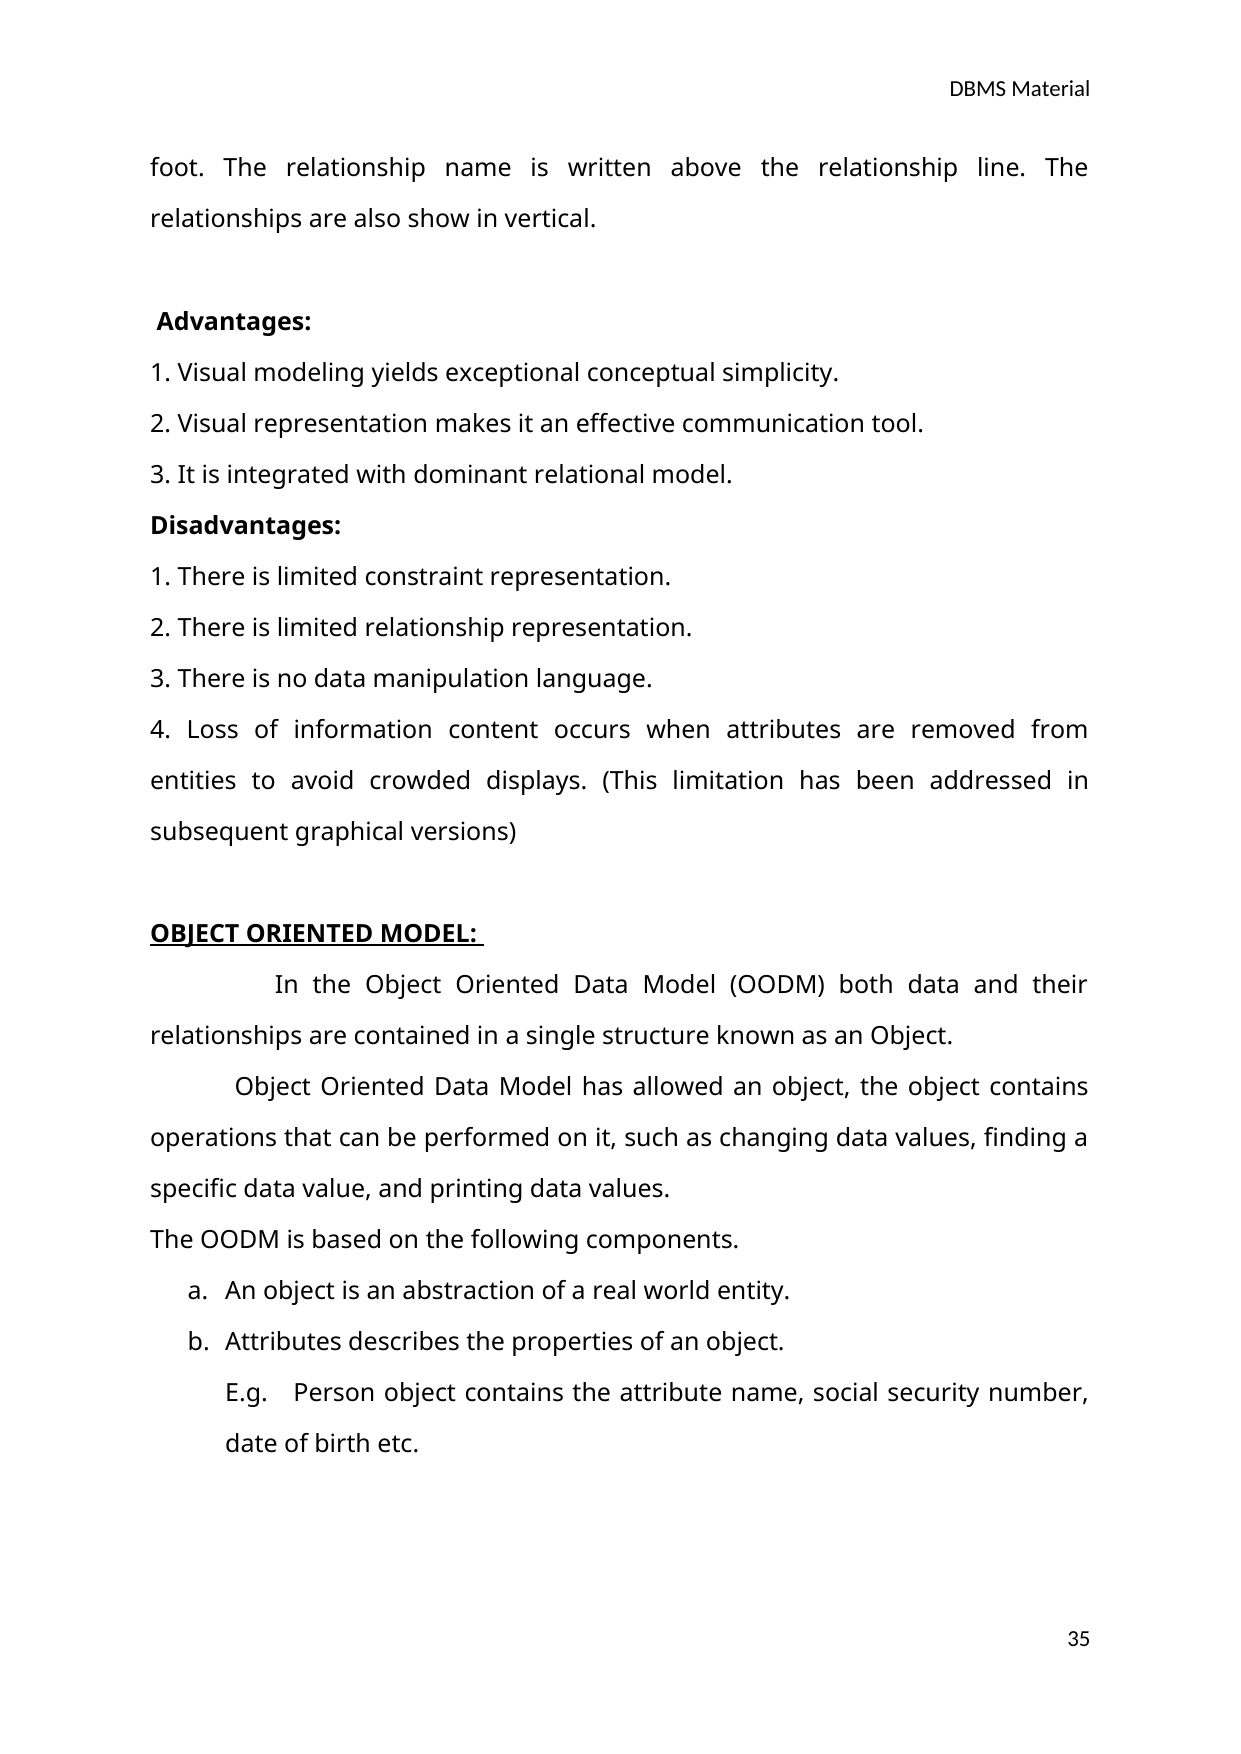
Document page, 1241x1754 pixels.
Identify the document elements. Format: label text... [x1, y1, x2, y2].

list Disadvantages: [150, 507, 1090, 541]
list Object Oriented Model: [150, 916, 1090, 950]
list 2. Visual representation makes it an effective communication tool. [150, 405, 1090, 439]
list 3. It is integrated with dominant relational model. [150, 456, 1090, 490]
list 4. Loss of information content occurs when attributes are removed from entities to avoid crowded displays. (This limitation has been addressed in subsequent graphical versions) [150, 711, 1090, 848]
list 1. There is limited constraint representation. [150, 558, 1090, 592]
list E.g. Person object contains the attribute name, social security number, date of birth etc. [225, 1375, 1090, 1460]
list Object Oriented Data Model has allowed an object, the object contains operations that can be performed on it, such as changing data values, finding a specific data value, and printing data values. [150, 1069, 1090, 1205]
list The OODM is based on the following components. [150, 1222, 1090, 1256]
list Attributes describes the properties of an object. [187, 1324, 1090, 1358]
list Advantages: [150, 303, 1090, 337]
list 2. There is limited relationship representation. [150, 609, 1090, 643]
list 1. Visual modeling yields exceptional conceptual simplicity. [150, 354, 1090, 388]
list An object is an abstraction of a real world entity. [187, 1273, 1090, 1307]
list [150, 150, 1090, 235]
list In the Object Oriented Data Model (OODM) both data and their relationships are contained in a single structure known as an Object. [150, 967, 1090, 1052]
list 3. There is no data manipulation language. [150, 660, 1090, 694]
